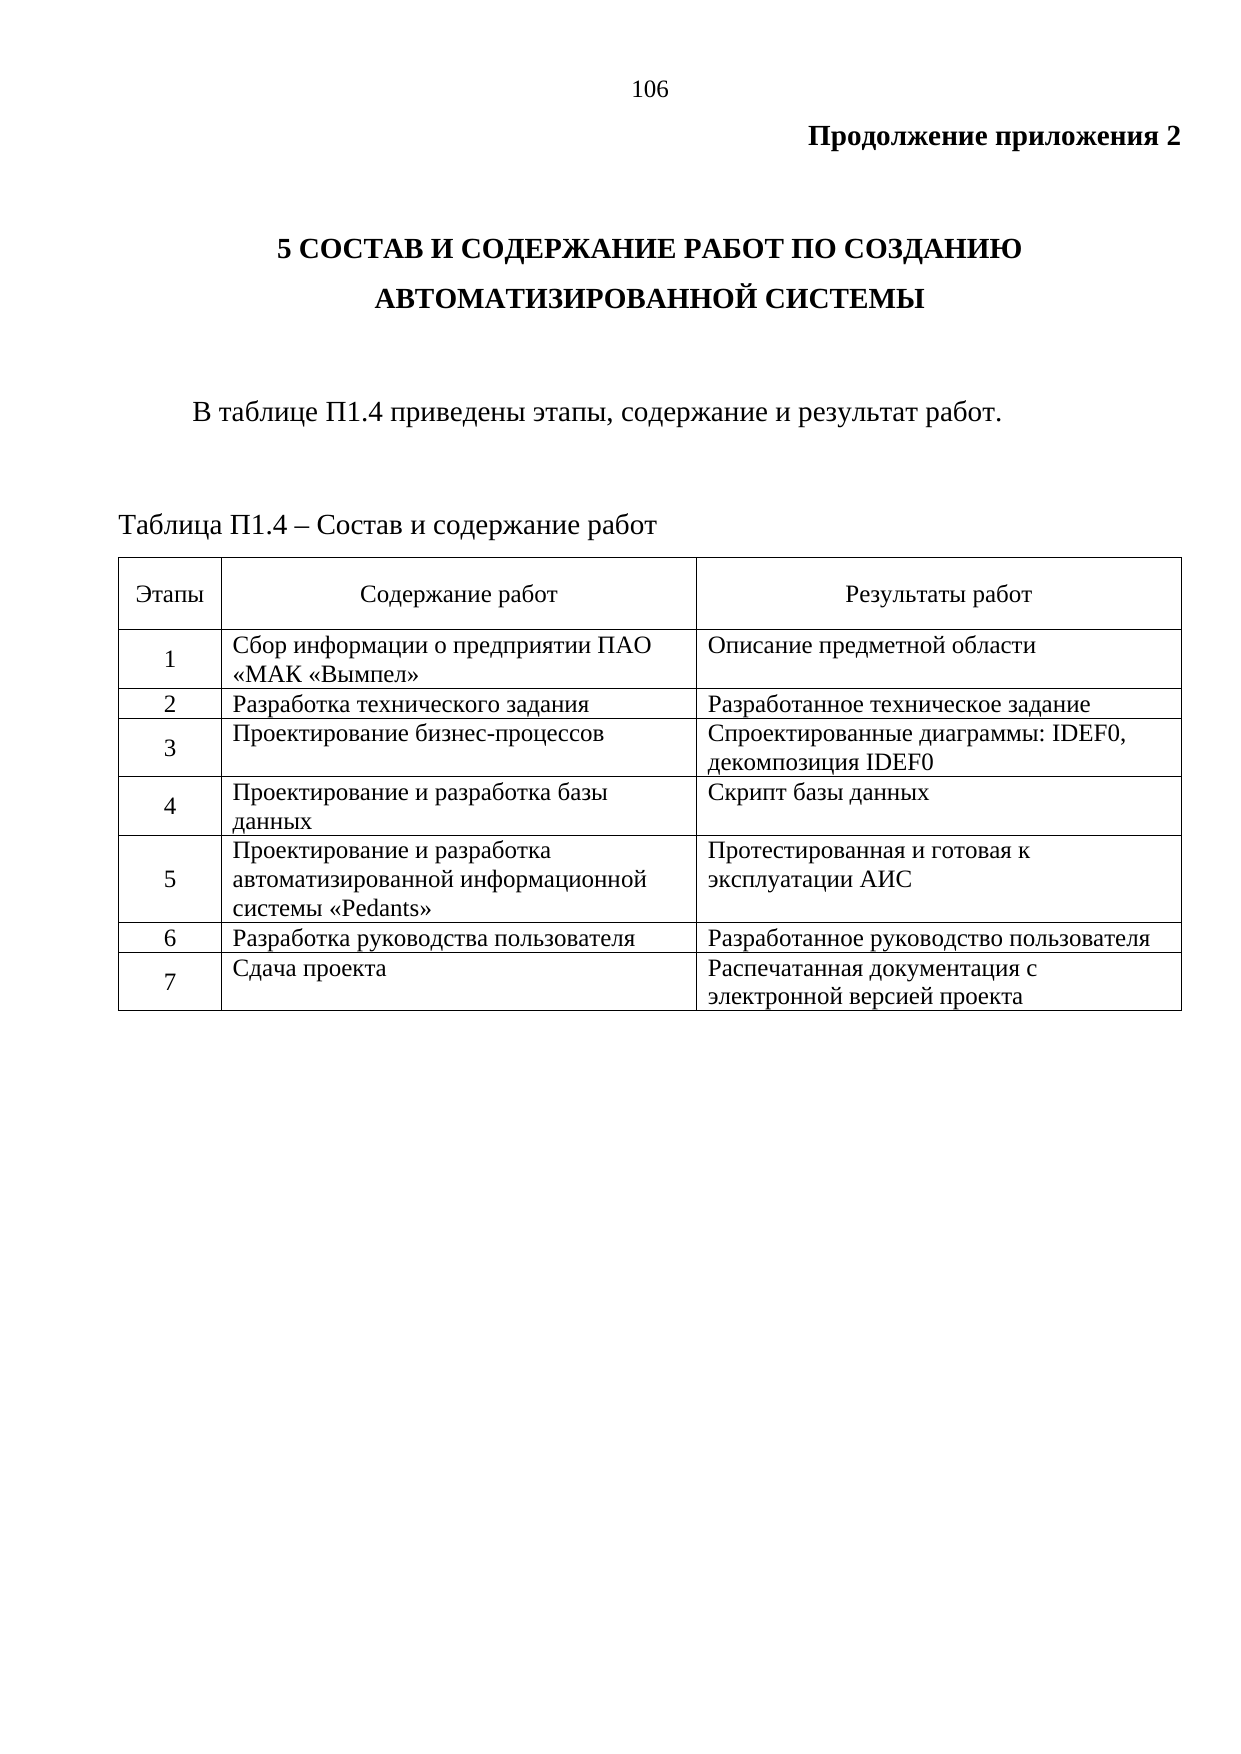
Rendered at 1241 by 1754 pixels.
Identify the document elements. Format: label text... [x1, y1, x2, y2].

table_cell Разработанное техническое задание [697, 689, 1181, 717]
table_header Содержание работ [222, 558, 696, 629]
table_cell Спроектированные диаграммы: IDEF0, декомпозиция IDEF0 [697, 719, 1181, 776]
table_cell Разработанное руководство пользователя [697, 923, 1181, 952]
table_cell Сдача проекта [222, 953, 696, 1010]
table_cell Скрипт базы данных [697, 777, 1181, 834]
table_cell Разработка технического задания [222, 689, 696, 717]
table_cell 4 [119, 777, 221, 834]
table_cell Описание предметной области [697, 630, 1181, 688]
table_cell Разработка руководства пользователя [222, 923, 696, 952]
table_cell Протестированная и готовая к эксплуатации АИС [697, 836, 1181, 922]
table_cell Сбор информации о предприятии ПАО «МАК «Вымпел» [222, 630, 696, 688]
text Таблица П1.4 – Состав и содержание работ [118, 507, 1181, 540]
table_header Результаты работ [697, 558, 1181, 629]
table_cell 1 [119, 630, 221, 688]
table_cell Проектирование бизнес-процессов [222, 719, 696, 776]
table_cell Проектирование и разработка автоматизированной информационной системы «Pedants» [222, 836, 696, 922]
text В таблице П1.4 приведены этапы, содержание и результат работ. [118, 394, 1181, 428]
table_cell 2 [119, 689, 221, 717]
table_cell 5 [119, 836, 221, 922]
table_cell 6 [119, 923, 221, 952]
table_cell Распечатанная документация с электронной версией проекта [697, 953, 1181, 1010]
text 5 СОСТАВ И СОДЕРЖАНИЕ РАБОТ ПО СОЗДАНИЮ АВТОМАТИЗИРОВАННОЙ СИСТЕМЫ [118, 231, 1181, 315]
text Продолжение приложения 2 [118, 118, 1181, 152]
table_header Этапы [119, 558, 221, 629]
table_cell 3 [119, 719, 221, 776]
table_cell 7 [119, 953, 221, 1010]
table_cell Проектирование и разработка базы данных [222, 777, 696, 834]
